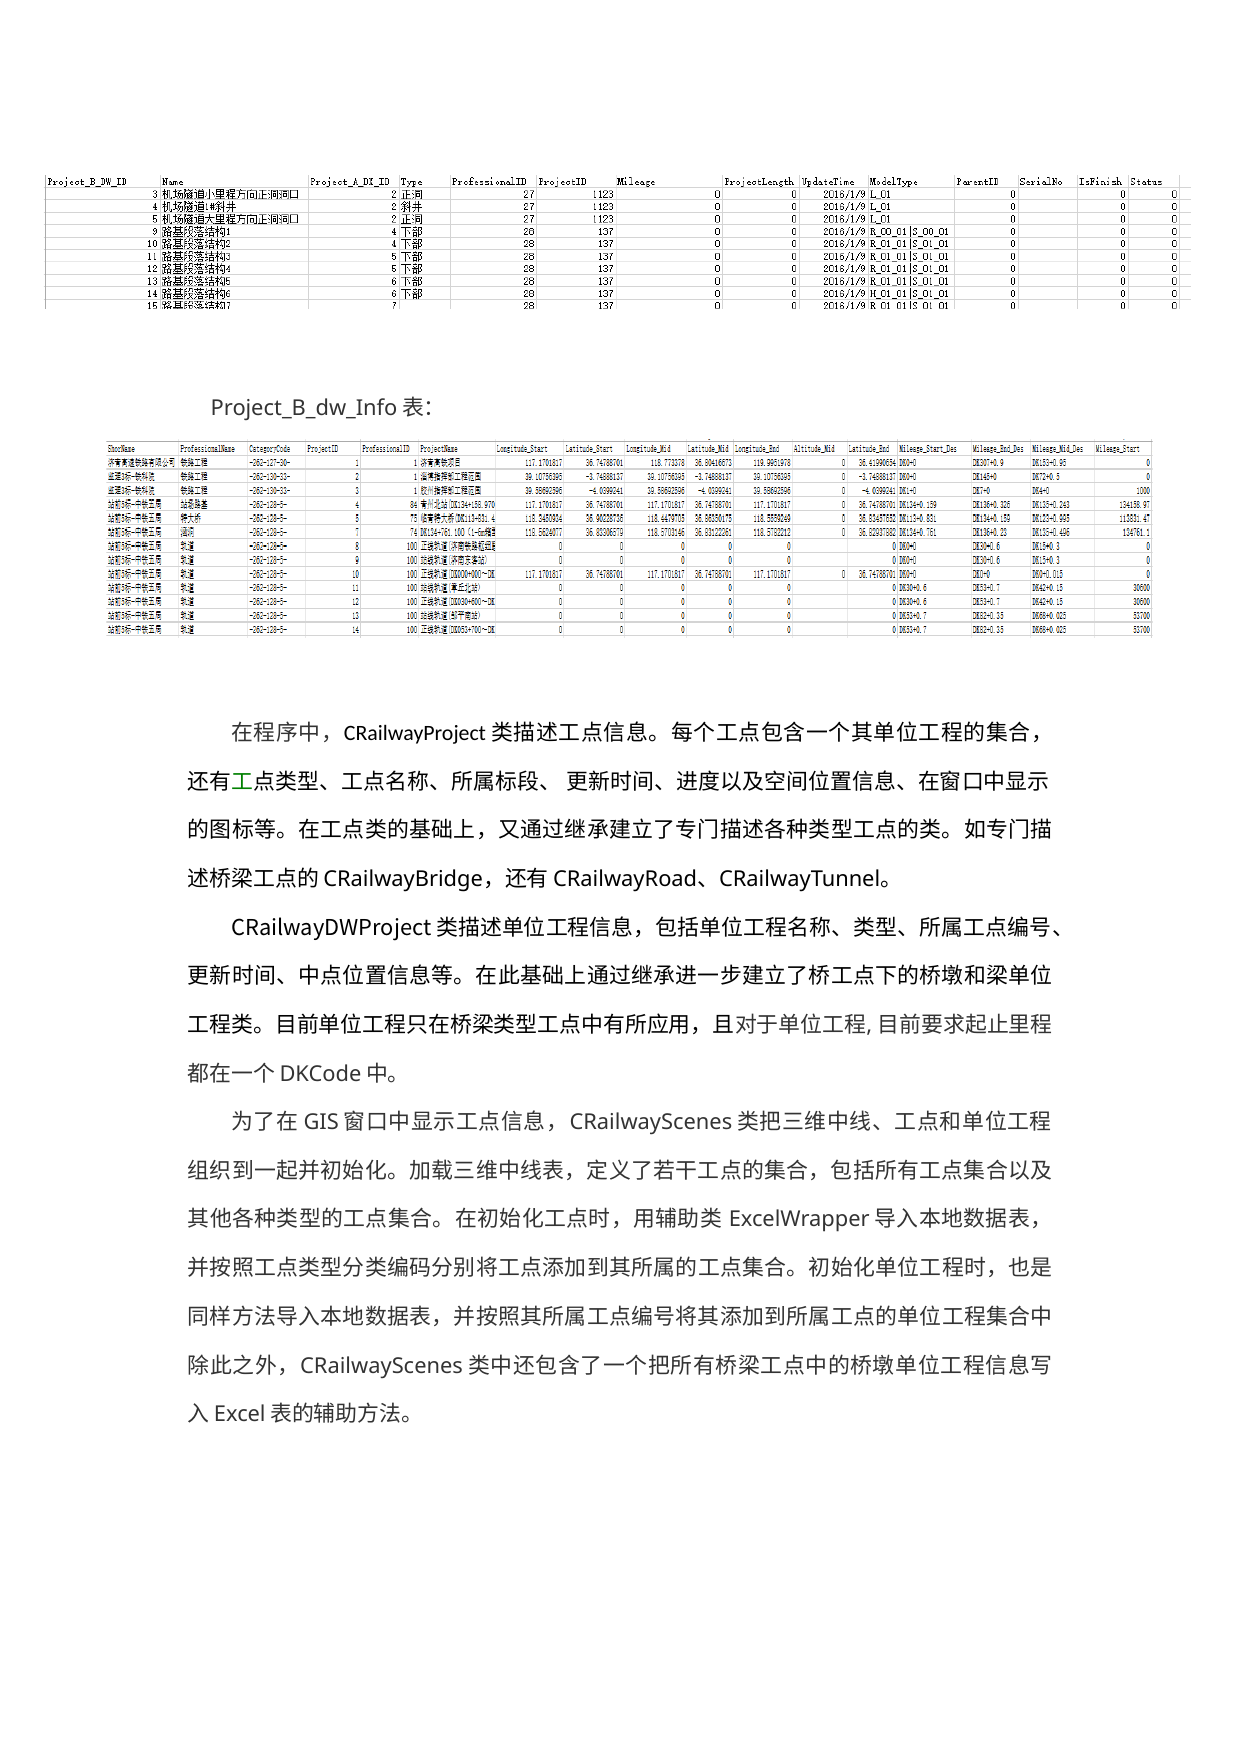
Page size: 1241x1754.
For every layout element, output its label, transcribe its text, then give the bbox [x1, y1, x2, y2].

picture [106, 439, 1153, 638]
text 为了在GIS窗口中显示工点信息，CRailwayScenes类把三维中线、工点和单位工程组织到一起并初始化。加载三维中线表，定义了若干工点的集合，包括所有工点集合以及其他各种类型的工点集合。在初始化工点时，用辅助类ExcelWrapper导入本地数据表，并按照工点类型分类编码分别将工点添加到其所属的工点集合。初始化单位工程时，也是同样方法导入本地数据表，并按照其所属工点编号将其添加到所属工点的单位工程集合中。除此之外，CRailwayScenes类中还包含了一个把所有桥梁工点中的桥墩单位工程信息写入Excel表的辅助方法。 [187, 1104, 1053, 1429]
picture [43, 175, 1191, 309]
text 在程序中，CRailwayProject类描述工点信息。每个工点包含一个其单位工程的集合，还有工点类型、工点名称、所属标段、 更新时间、进度以及空间位置信息、在窗口中显示的图标等。在工点类的基础上，又通过继承建立了专门描述各种类型工点的类。如专门描述桥梁工点的CRailwayBridge，还有CRailwayRoad、CRailwayTunnel。 [187, 714, 1053, 893]
text CRailwayDWProject类描述单位工程信息，包括单位工程名称、类型、所属工点编号、更新时间、中点位置信息等。在此基础上通过继承进一步建立了桥工点下的桥墩和梁单位工程类。目前单位工程只在桥梁类型工点中有所应用，且对于单位工程, 目前要求起止里程都在一个DKCode中。 [187, 909, 1053, 1088]
text Project_B_dw_Info表： [187, 389, 1053, 422]
